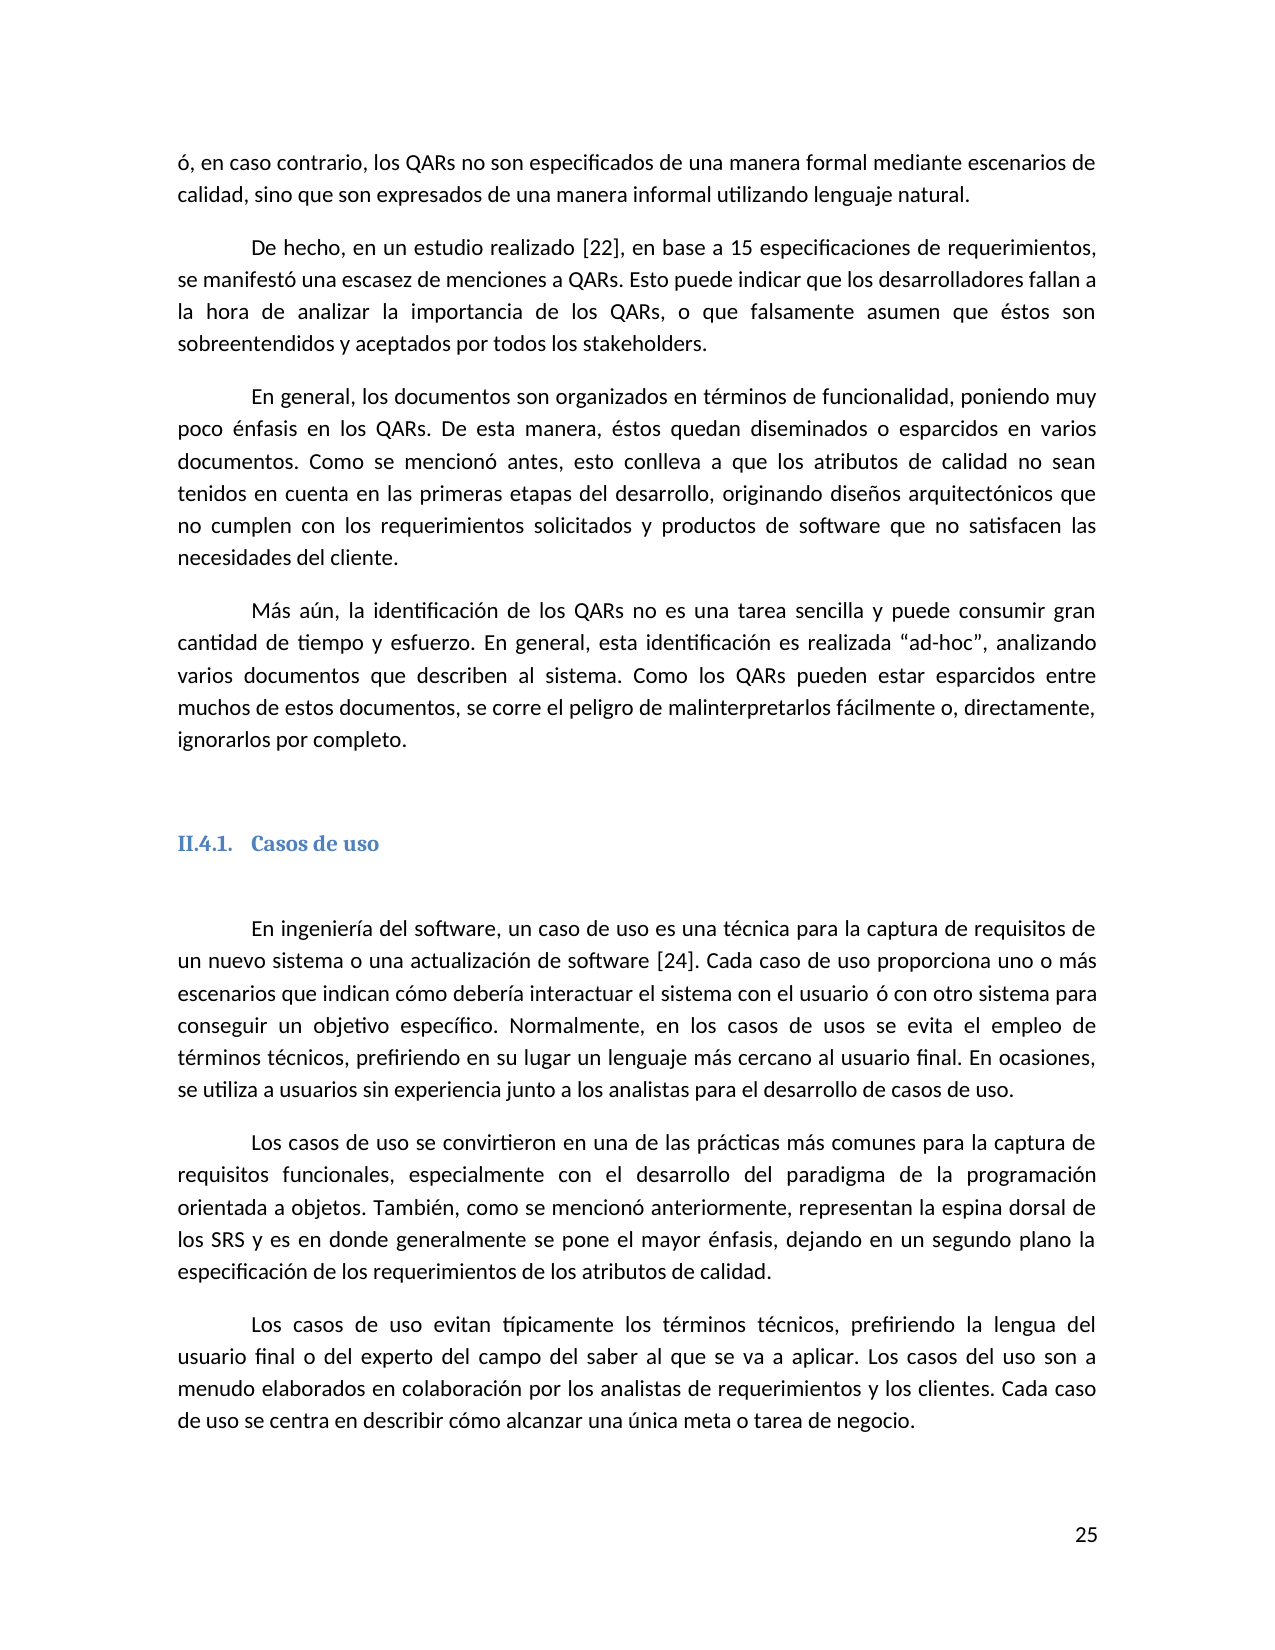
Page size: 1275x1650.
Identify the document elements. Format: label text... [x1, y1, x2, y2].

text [177, 148, 1098, 208]
text Más aún, la identificación de los QARs no es una tarea sencilla y puede consumir gran cantidad de tiempo y esfuerzo. En general, esta identificación es realizada “ad-hoc”, analizando varios documentos que describen al sistema. Como los QARs pueden estar esparcidos entre muchos de estos documentos, se corre el peligro de malinterpretarlos fácilmente o, directamente, ignorarlos por completo. [177, 596, 1098, 753]
text Los casos de uso se convirtieron en una de las prácticas más comunes para la captura de requisitos funcionales, especialmente con el desarrollo del paradigma de la programación orientada a objetos. También, como se mencionó anteriormente, representan la espina dorsal de los SRS y es en donde generalmente se pone el mayor énfasis, dejando en un segundo plano la especificación de los requerimientos de los atributos de calidad. [177, 1128, 1098, 1285]
text En ingeniería del software, un caso de uso es una técnica para la captura de requisitos de un nuevo sistema o una actualización de software. Cada caso de uso proporciona uno o más escenarios que indican cómo debería interactuar el sistema con el usuario ó con otro sistema para conseguir un objetivo específico. Normalmente, en los casos de usos se evita el empleo de términos técnicos, prefiriendo en su lugar un lenguaje más cercano al usuario final. En ocasiones, se utiliza a usuarios sin experiencia junto a los analistas para el desarrollo de casos de uso. [177, 914, 1098, 1103]
text Los casos de uso evitan típicamente los términos técnicos, prefiriendo la lengua del usuario final o del experto del campo del saber al que se va a aplicar. Los casos del uso son a menudo elaborados en colaboración por los analistas de requerimientos y los clientes. Cada caso de uso se centra en describir cómo alcanzar una única meta o tarea de negocio. [177, 1310, 1098, 1435]
subtitle Casos de uso [177, 831, 1098, 857]
text De hecho, en un estudio realizado , en base a 15 especificaciones de requerimientos, se manifestó una escasez de menciones a QARs. Esto puede indicar que los desarrolladores fallan a la hora de analizar la importancia de los QARs, o que falsamente asumen que éstos son sobreentendidos y aceptados por todos los stakeholders. [177, 233, 1098, 357]
text En general, los documentos son organizados en términos de funcionalidad, poniendo muy poco énfasis en los QARs. De esta manera, éstos quedan diseminados o esparcidos en varios documentos. Como se mencionó antes, esto conlleva a que los atributos de calidad no sean tenidos en cuenta en las primeras etapas del desarrollo, originando diseños arquitectónicos que no cumplen con los requerimientos solicitados y productos de software que no satisfacen las necesidades del cliente. [177, 382, 1098, 571]
